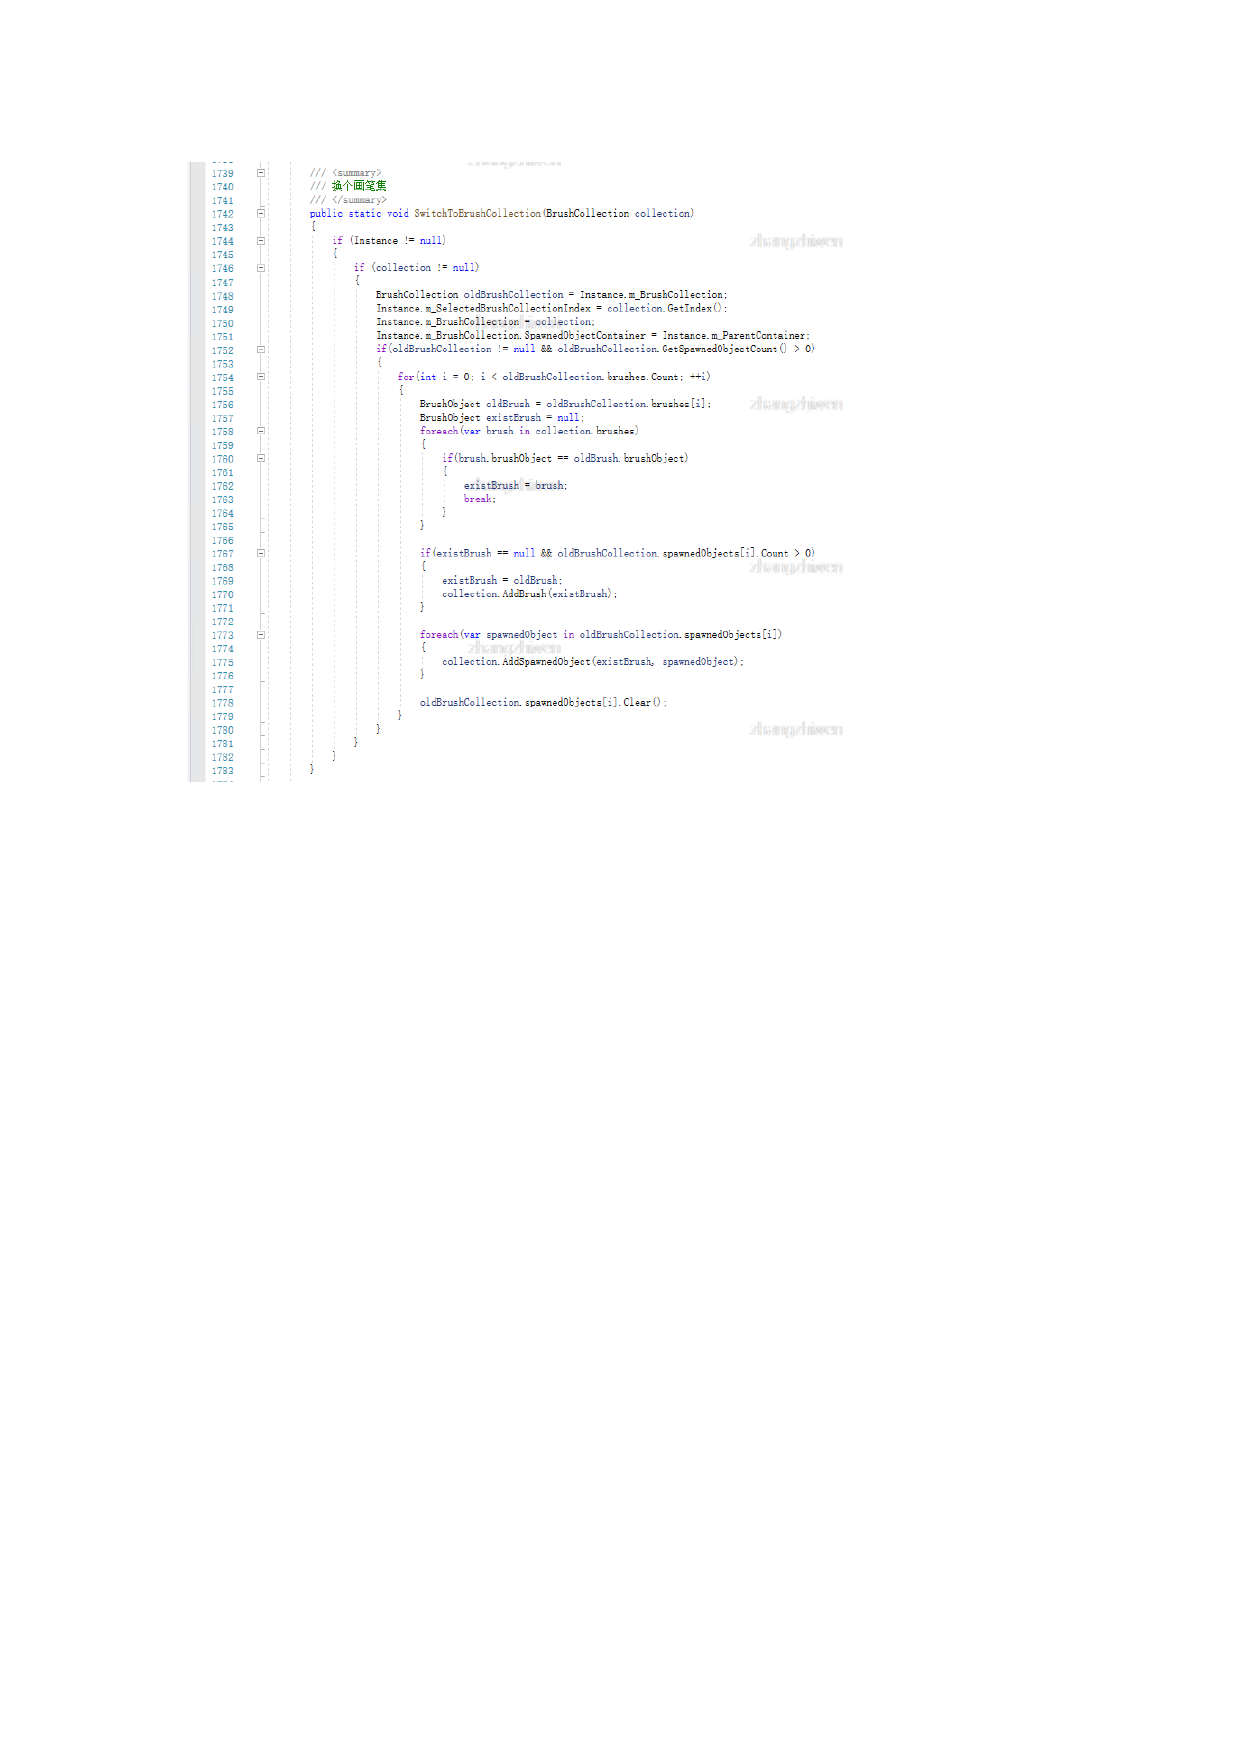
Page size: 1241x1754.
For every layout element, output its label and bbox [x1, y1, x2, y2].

picture [187, 162, 1052, 782]
